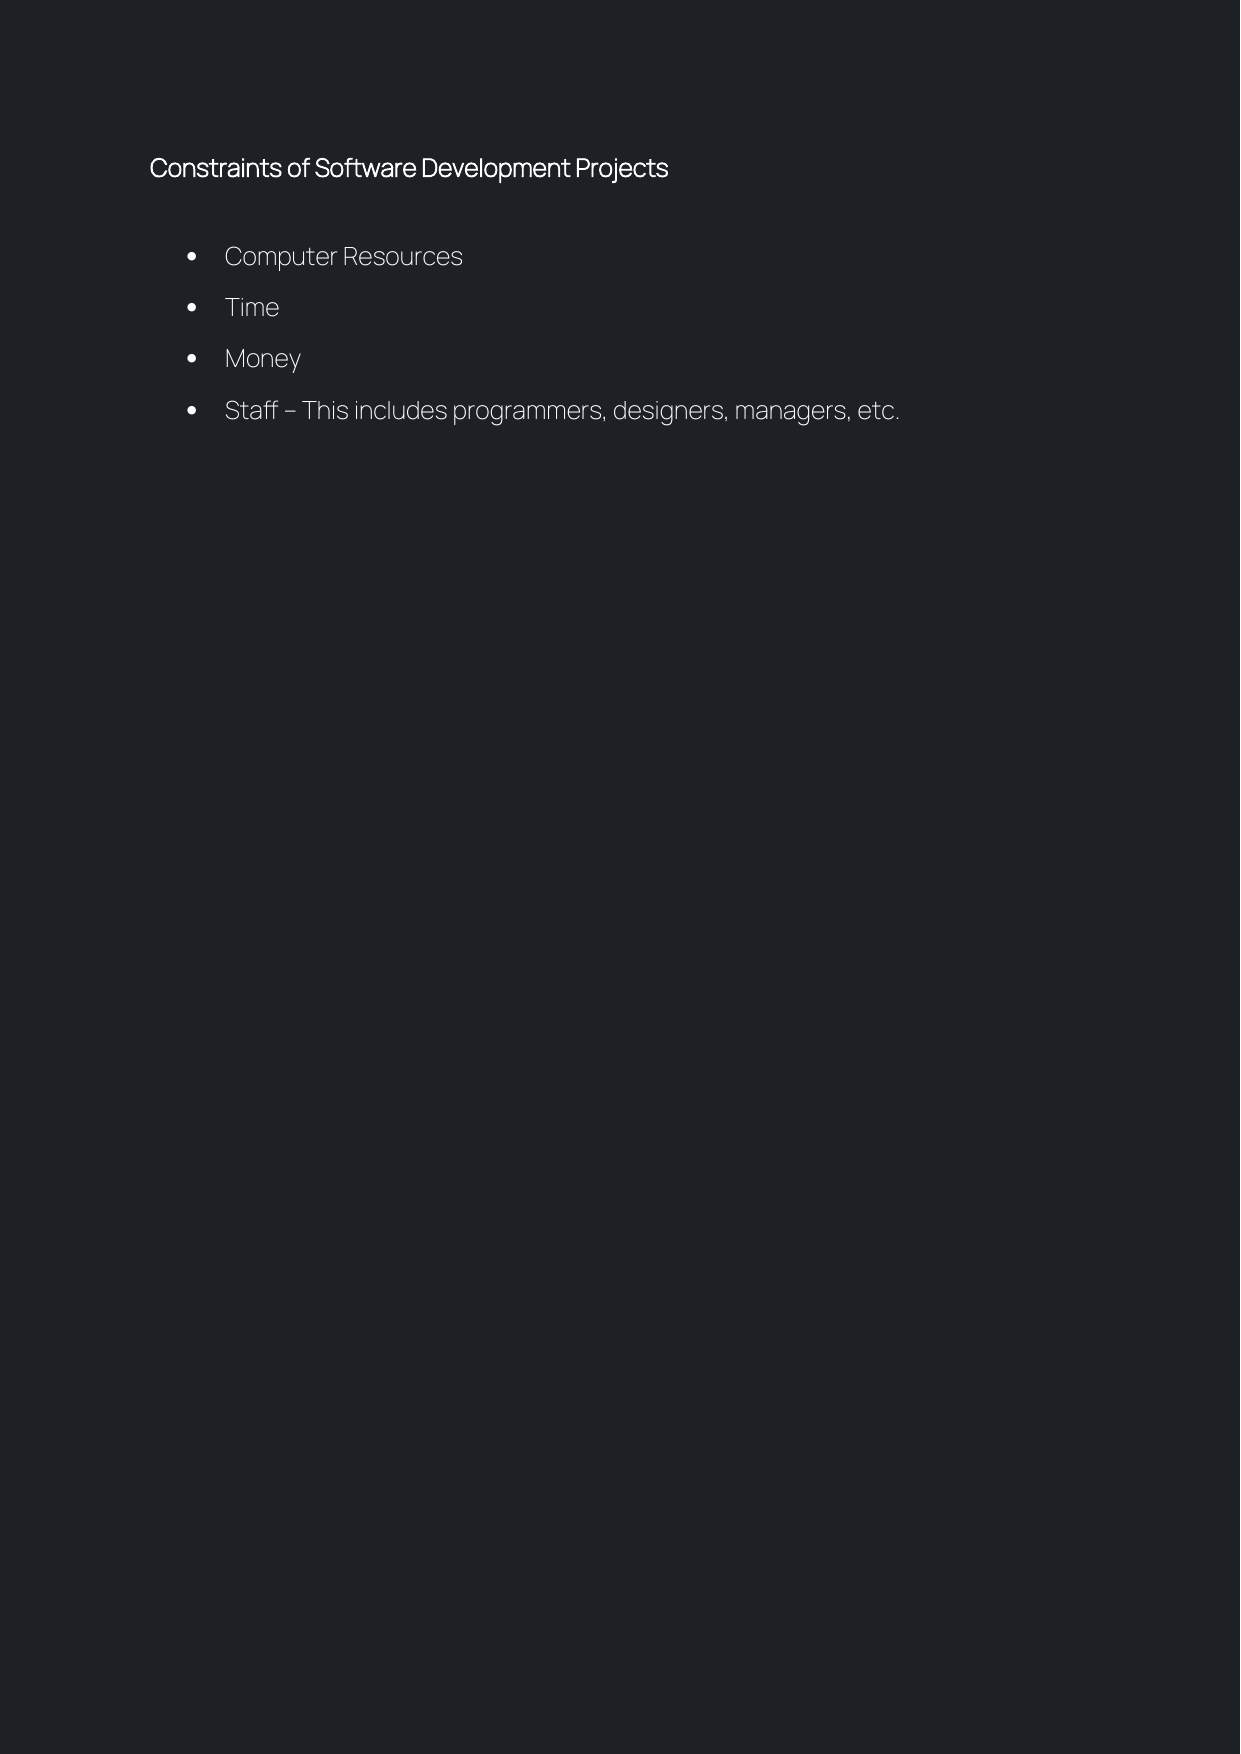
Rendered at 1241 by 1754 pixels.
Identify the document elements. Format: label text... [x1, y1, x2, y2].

list Staff – This includes programmers, designers, managers, etc. [187, 392, 1090, 427]
list Time [187, 290, 1090, 324]
list Money [187, 341, 1090, 375]
subtitle Constraints of Software Development Projects [150, 150, 1090, 184]
list Computer Resources [187, 239, 1090, 273]
